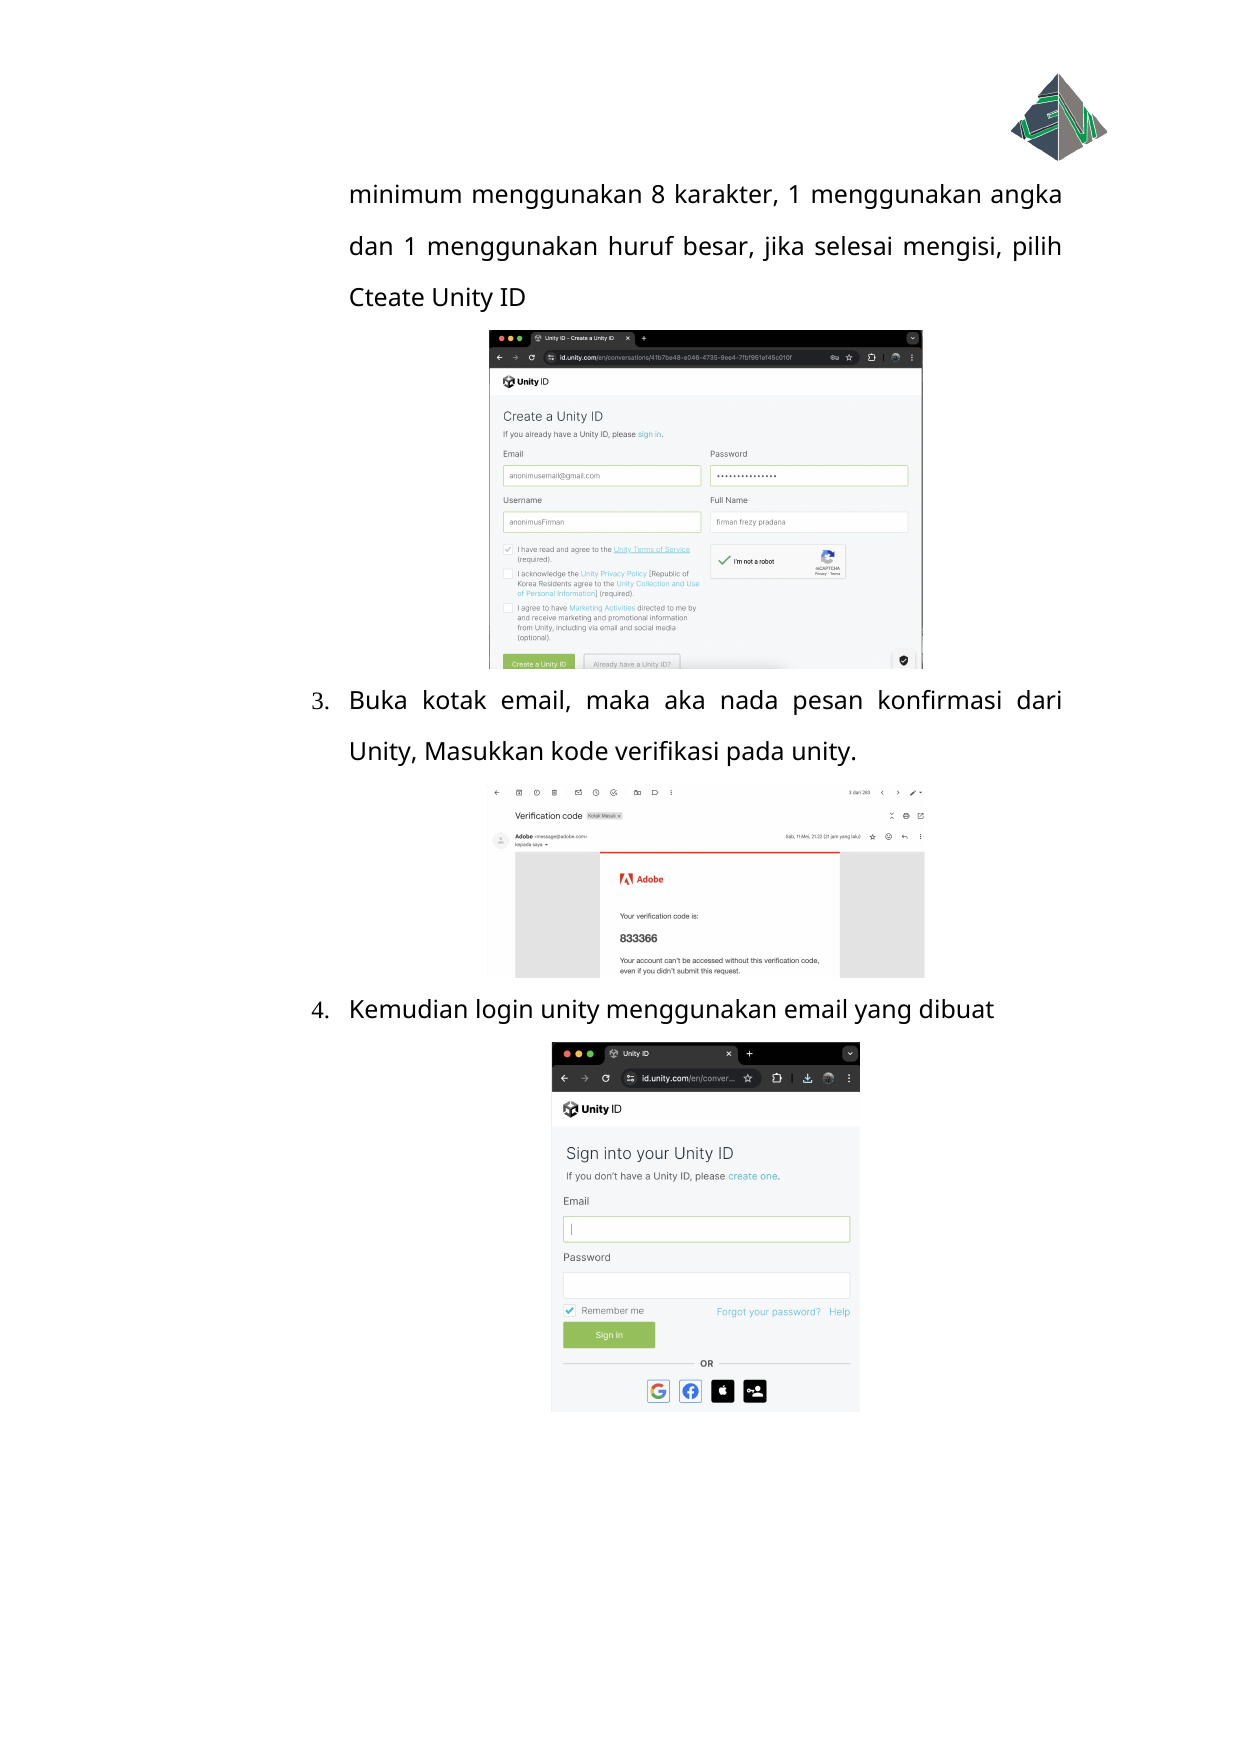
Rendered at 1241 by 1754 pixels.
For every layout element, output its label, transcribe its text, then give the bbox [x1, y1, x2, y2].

picture [1010, 73, 1108, 161]
picture [486, 784, 926, 978]
list Buka kotak email, maka aka nada pesan konfirmasi dari Unity, Masukkan kode verifikasi pada unity. [311, 683, 1063, 768]
picture [551, 1042, 860, 1412]
list Kemudian login unity menggunakan email yang dibuat [311, 992, 1063, 1026]
picture [489, 330, 923, 669]
